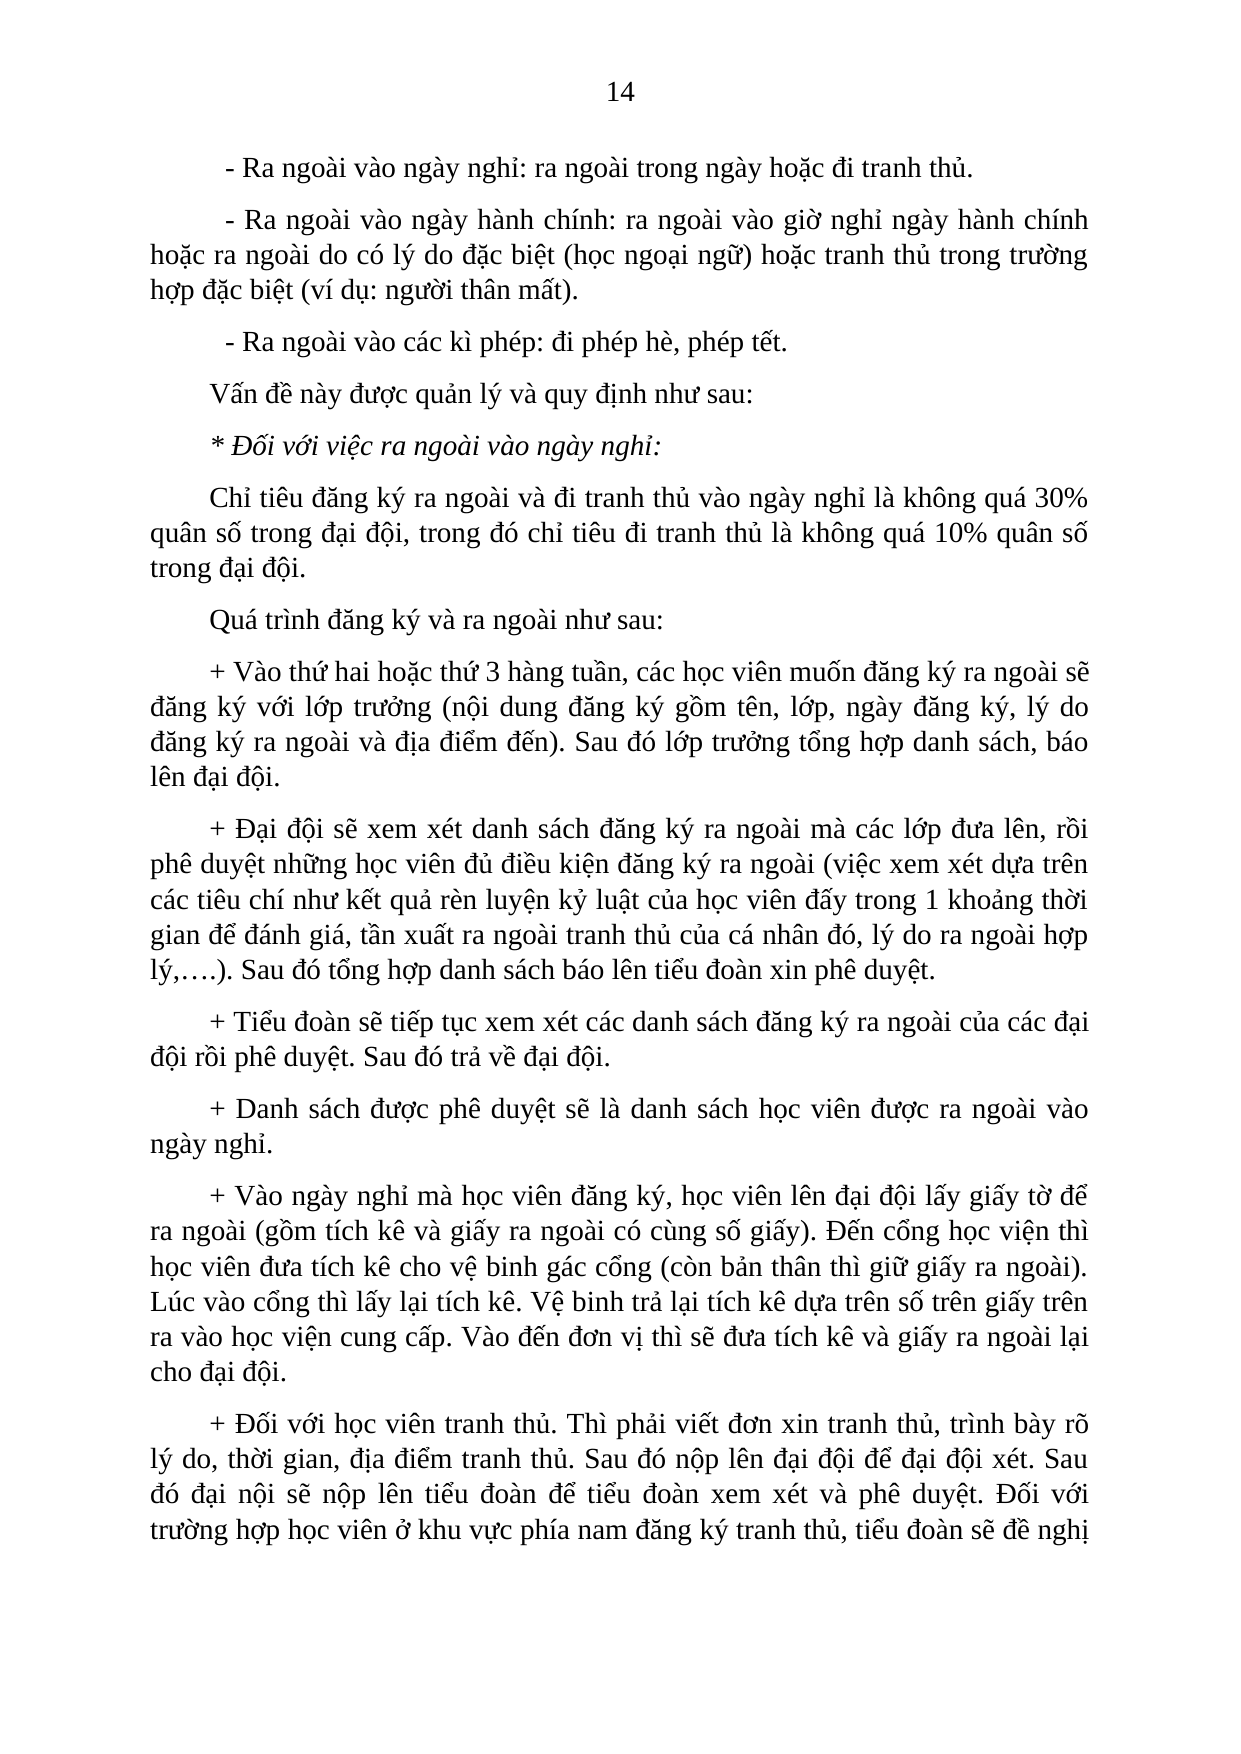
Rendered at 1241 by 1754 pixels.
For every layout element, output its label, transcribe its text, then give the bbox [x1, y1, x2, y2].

text * Đối với việc ra ngoài vào ngày nghỉ: [150, 428, 1090, 461]
text - Ra ngoài vào ngày hành chính: ra ngoài vào giờ nghỉ ngày hành chính hoặc ra ngoài do có lý do đặc biệt (học ngoại ngữ) hoặc tranh thủ trong trường hợp đặc biệt (ví dụ: người thân mất). [150, 202, 1090, 306]
text Chỉ tiêu đăng ký ra ngoài và đi tranh thủ vào ngày nghỉ là không quá 30% quân số trong đại đội, trong đó chỉ tiêu đi tranh thủ là không quá 10% quân số trong đại đội. [150, 480, 1090, 584]
text + Vào ngày nghỉ mà học viên đăng ký, học viên lên đại đội lấy giấy tờ để ra ngoài (gồm tích kê và giấy ra ngoài có cùng số giấy). Đến cổng học viện thì học viên đưa tích kê cho vệ binh gác cổng (còn bản thân thì giữ giấy ra ngoài). Lúc vào cổng thì lấy lại tích kê. Vệ binh trả lại tích kê dựa trên số trên giấy trên ra vào học viện cung cấp. Vào đến đơn vị thì sẽ đưa tích kê và giấy ra ngoài lại cho đại đội. [150, 1178, 1090, 1388]
text + Tiểu đoàn sẽ tiếp tục xem xét các danh sách đăng ký ra ngoài của các đại đội rồi phê duyệt. Sau đó trả về đại đội. [150, 1004, 1090, 1073]
text + Danh sách được phê duyệt sẽ là danh sách học viên được ra ngoài vào ngày nghỉ. [150, 1091, 1090, 1160]
text - Ra ngoài vào ngày nghỉ: ra ngoài trong ngày hoặc đi tranh thủ. [150, 150, 1090, 183]
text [150, 1406, 1090, 1545]
text Vấn đề này được quản lý và quy định như sau: [150, 376, 1090, 409]
text - Ra ngoài vào các kì phép: đi phép hè, phép tết. [150, 324, 1090, 358]
text Quá trình đăng ký và ra ngoài như sau: [150, 602, 1090, 636]
text + Đại đội sẽ xem xét danh sách đăng ký ra ngoài mà các lớp đưa lên, rồi phê duyệt những học viên đủ điều kiện đăng ký ra ngoài (việc xem xét dựa trên các tiêu chí như kết quả rèn luyện kỷ luật của học viên đấy trong 1 khoảng thời gian để đánh giá, tần xuất ra ngoài tranh thủ của cá nhân đó, lý do ra ngoài hợp lý,….). Sau đó tổng hợp danh sách báo lên tiểu đoàn xin phê duyệt. [150, 811, 1090, 986]
text + Vào thứ hai hoặc thứ 3 hàng tuần, các học viên muốn đăng ký ra ngoài sẽ đăng ký với lớp trưởng (nội dung đăng ký gồm tên, lớp, ngày đăng ký, lý do đăng ký ra ngoài và địa điểm đến). Sau đó lớp trưởng tổng hợp danh sách, báo lên đại đội. [150, 654, 1090, 793]
